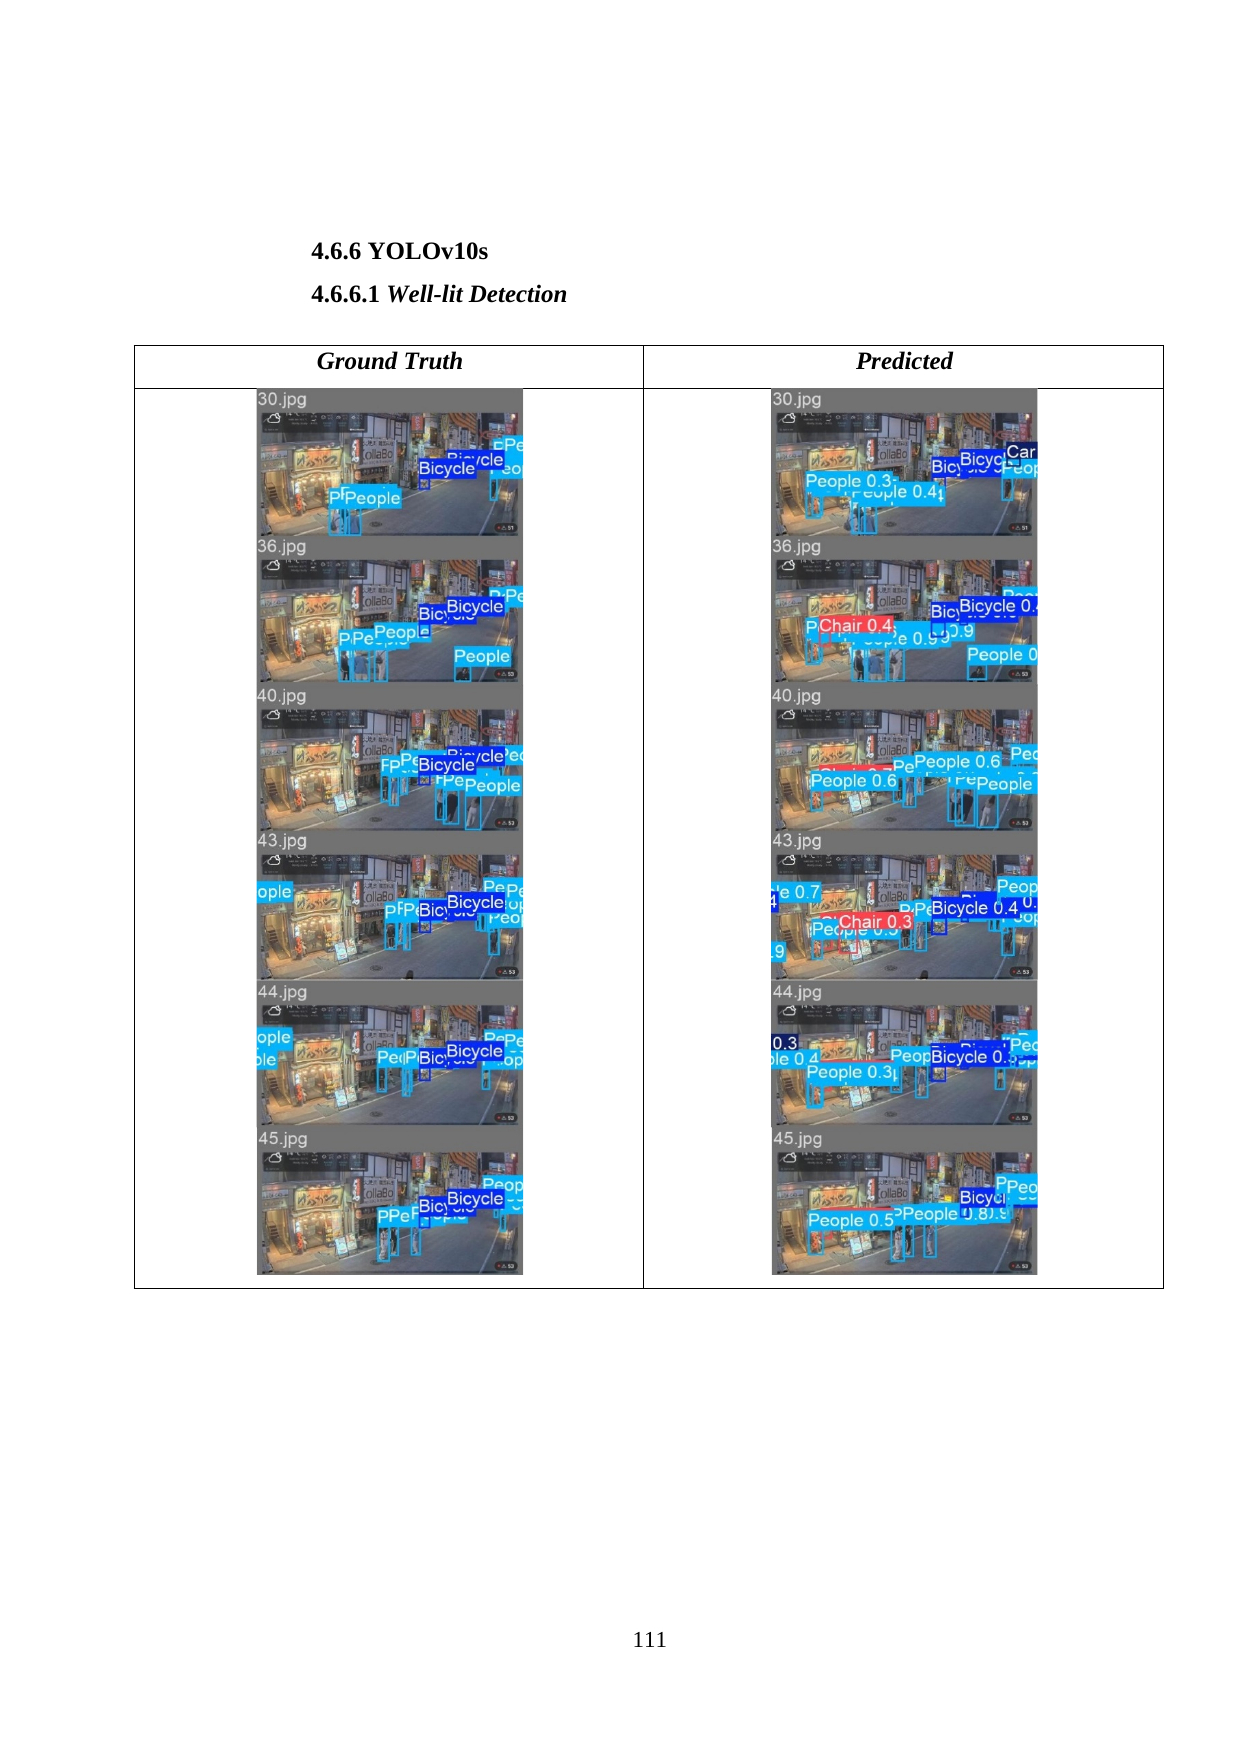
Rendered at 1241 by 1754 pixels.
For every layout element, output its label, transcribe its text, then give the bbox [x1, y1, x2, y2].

table_header Ground Truth [135, 346, 643, 388]
table_cell [135, 389, 643, 1288]
picture [256, 388, 524, 1275]
picture [513, 1206, 524, 1210]
picture [1016, 764, 1038, 774]
text 4.6.6.1 Well-lit Detection [311, 279, 1063, 308]
table_cell [644, 389, 1163, 1288]
text 4.6.6 YOLOv10s [311, 236, 1063, 265]
table_header Predicted [644, 346, 1163, 388]
picture [771, 388, 1038, 1275]
